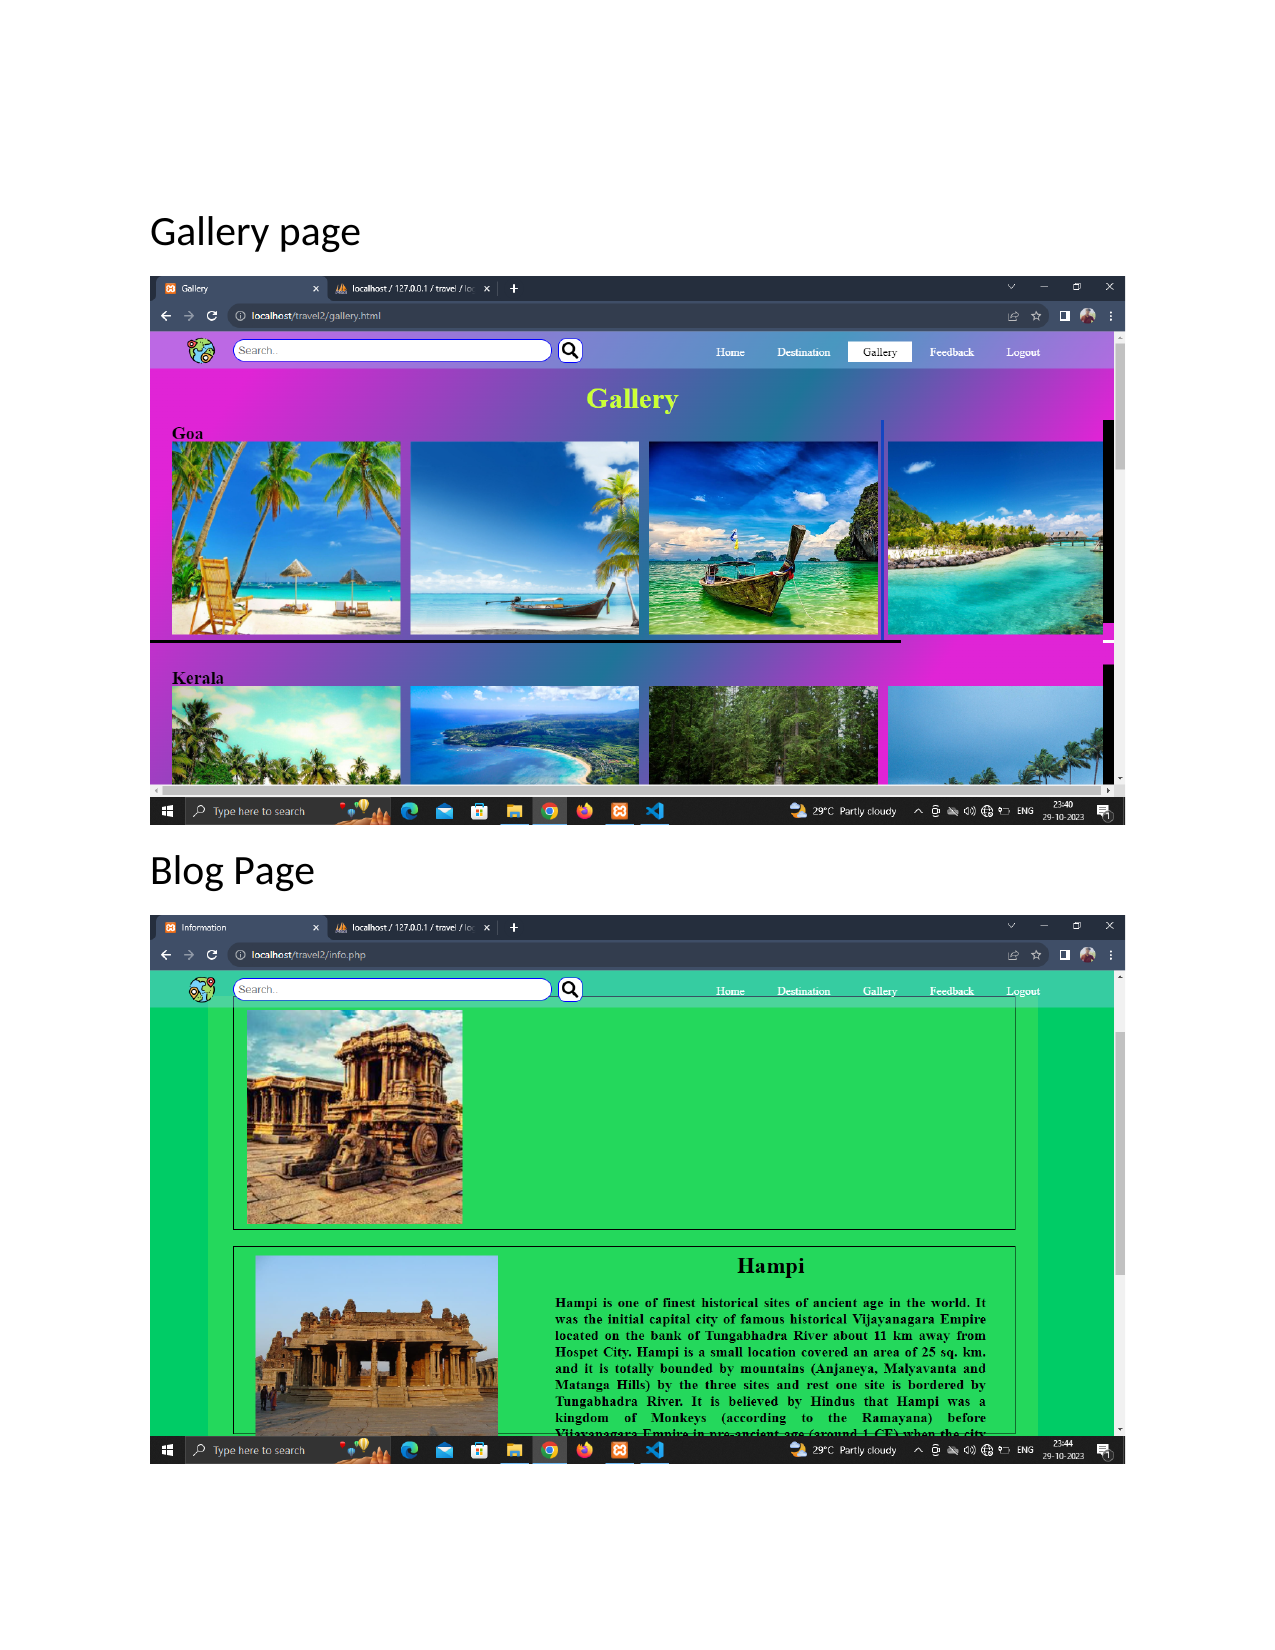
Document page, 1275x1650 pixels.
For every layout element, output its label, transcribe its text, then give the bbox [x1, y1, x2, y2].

picture [150, 276, 1125, 825]
text Gallery page [150, 205, 1125, 256]
picture [150, 915, 1125, 1464]
text Blog Page [150, 844, 1125, 894]
